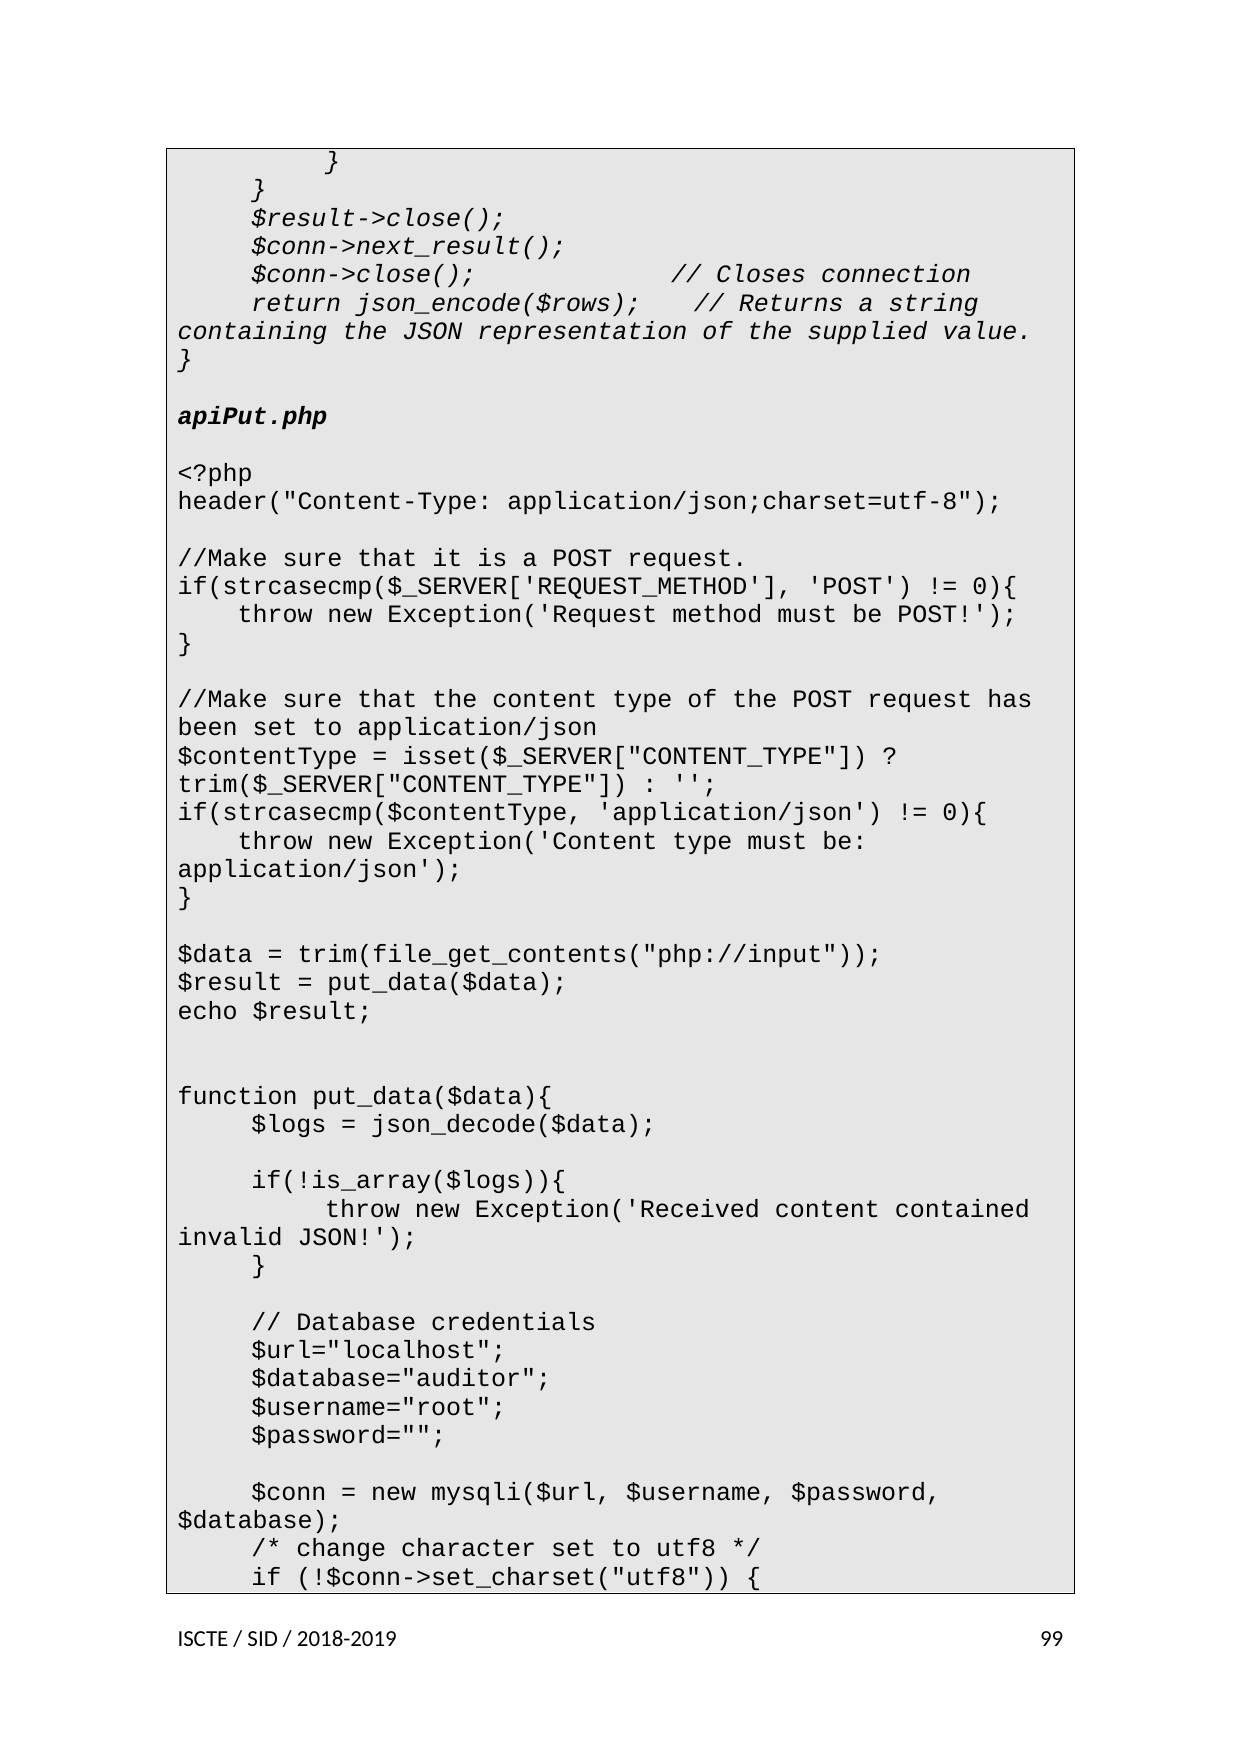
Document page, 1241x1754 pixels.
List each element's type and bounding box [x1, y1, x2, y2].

table_header [167, 149, 1074, 1592]
